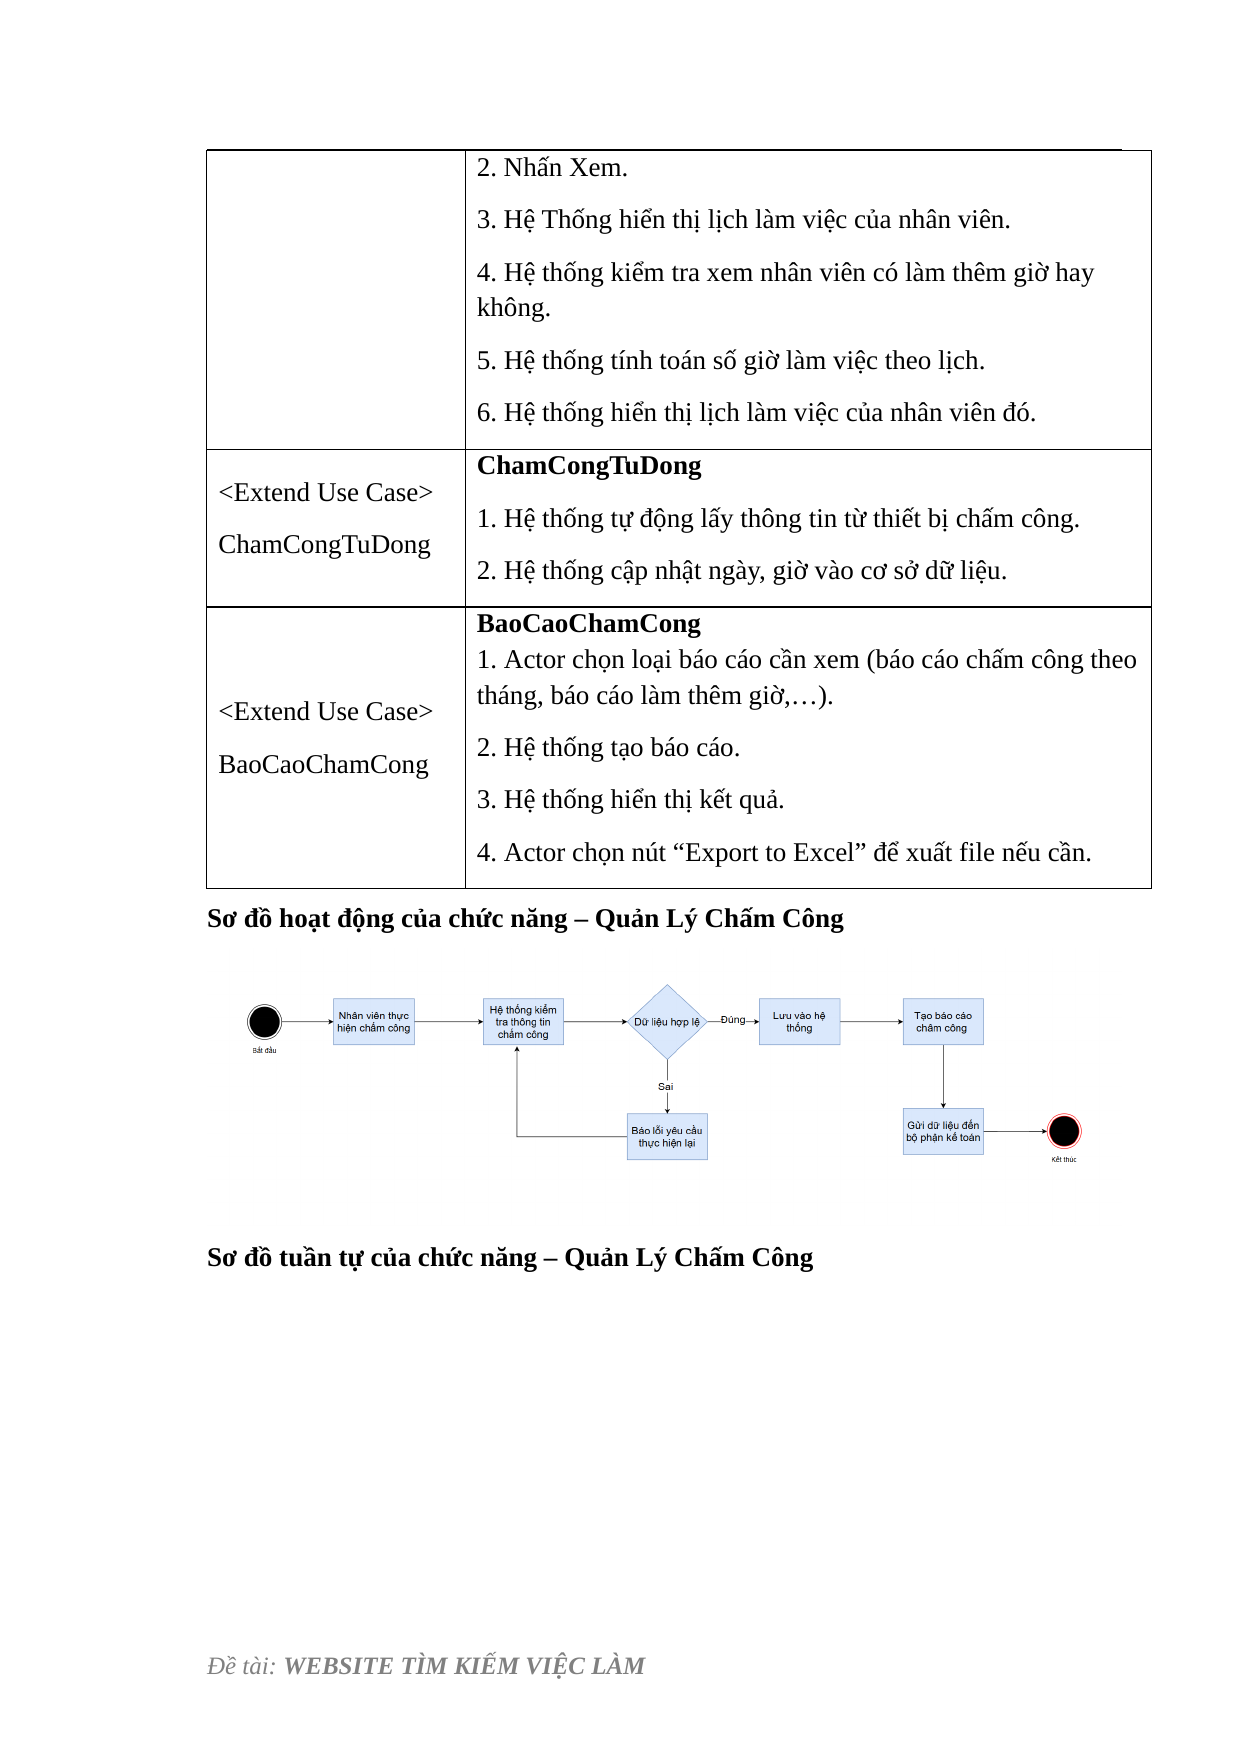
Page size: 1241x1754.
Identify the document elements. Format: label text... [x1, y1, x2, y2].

text Sơ đồ hoạt động của chức năng – Quản Lý Chấm Công Sơ đồ tuần tự của chức năng – Quản Lý Chấm Công Sơ đồ trạng thái của chức năng – Quản Lý Chấm Công [207, 902, 1122, 948]
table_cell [207, 151, 465, 448]
text Sơ đồ hoạt động của chức năng – Quản Lý Chấm Công Sơ đồ tuần tự của chức năng – Quản Lý Chấm Công Sơ đồ trạng thái của chức năng – Quản Lý Chấm Công [207, 1226, 1122, 1273]
table_cell ChamCongTuDong 1. Hệ thống tự động lấy thông tin từ thiết bị chấm công. 2. Hệ thống cập nhật ngày, giờ vào cơ sở dữ liệu. [466, 450, 1151, 606]
table_cell BaoCaoChamCong 1. Actor chọn loại báo cáo cần xem (báo cáo chấm công theo tháng, báo cáo làm thêm giờ,…). 2. Hệ thống tạo báo cáo. 3. Hệ thống hiển thị kết quả. 4. Actor chọn nút “Export to Excel” để xuất file nếu cần. [466, 608, 1151, 888]
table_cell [466, 151, 1151, 448]
table_cell <Extend Use Case> BaoCaoChamCong [207, 608, 465, 888]
picture [206, 948, 1123, 1226]
table_cell <Extend Use Case> ChamCongTuDong [207, 450, 465, 606]
